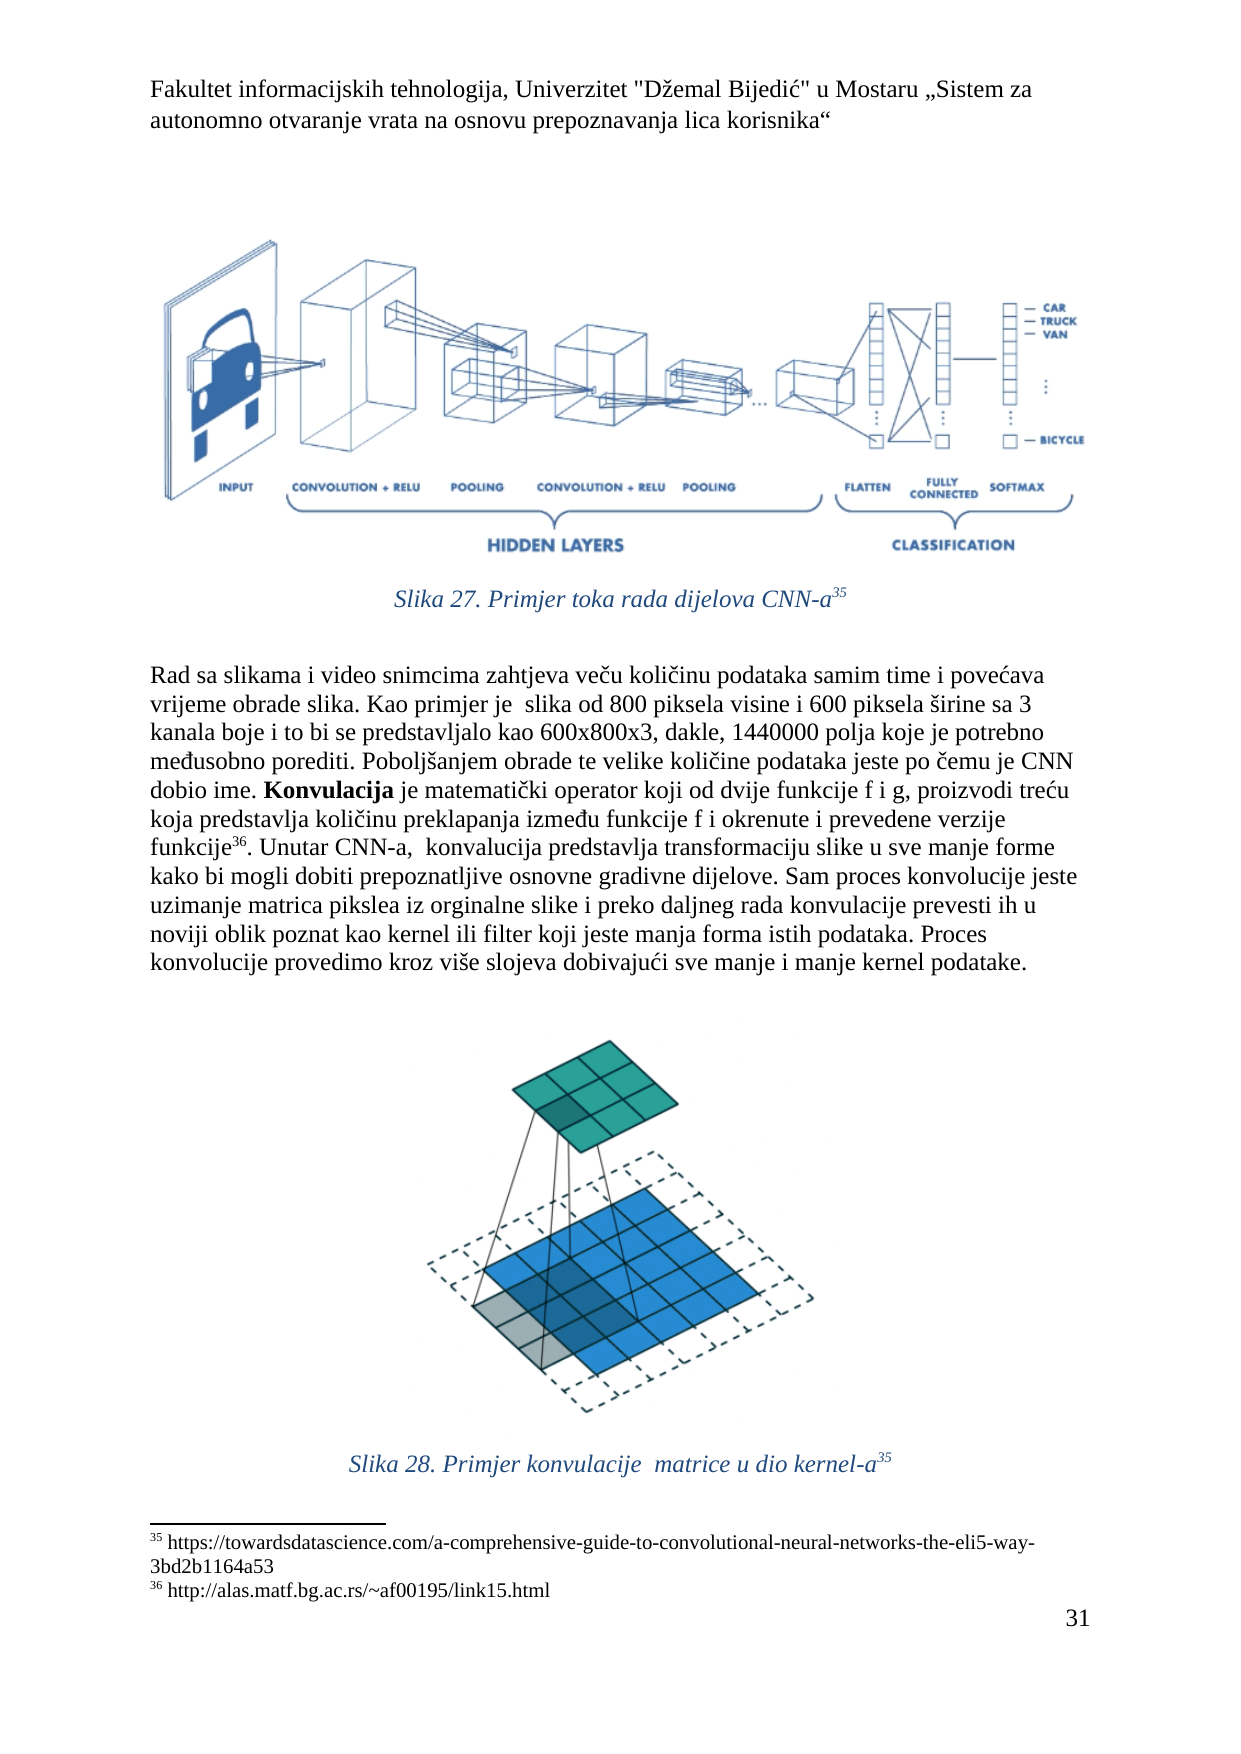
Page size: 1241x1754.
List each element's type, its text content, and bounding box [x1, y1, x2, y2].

picture [383, 1002, 858, 1438]
picture [150, 150, 1124, 584]
text Slika 28. Primjer konvulacije matrice u dio kernel-a35 [150, 1437, 1090, 1480]
text Rad sa slikama i video snimcima zahtjeva veču količinu podataka samim time i povećava vrijeme obrade slika. Kao primjer je slika od 800 piksela visine i 600 piksela širine sa 3 kanala boje i to bi se predstavljalo kao 600x800x3, dakle, 1440000 polja koje je potrebno međusobno porediti. Poboljšanjem obrade te velike količine podataka jeste po čemu je CNN dobio ime. Konvulacija je matematički operator koji od dvije funkcije f i g, proizvodi treću koja predstavlja količinu preklapanja između funkcije f i okrenute i prevedene verzije funkcije. Unutar CNN-a, konvalucija predstavlja transformaciju slike u sve manje forme kako bi mogli dobiti prepoznatljive osnovne gradivne dijelove. Sam proces konvolucije jeste uzimanje matrica pikslea iz orginalne slike i preko daljneg rada konvulacije prevesti ih u noviji oblik poznat kao kernel ili filter koji jeste manja forma istih podataka. Proces konvolucije provedimo kroz više slojeva dobivajući sve manje i manje kernel podatake. [150, 660, 1090, 976]
text Slika 27. Primjer toka rada dijelova CNN-a [150, 584, 1090, 613]
